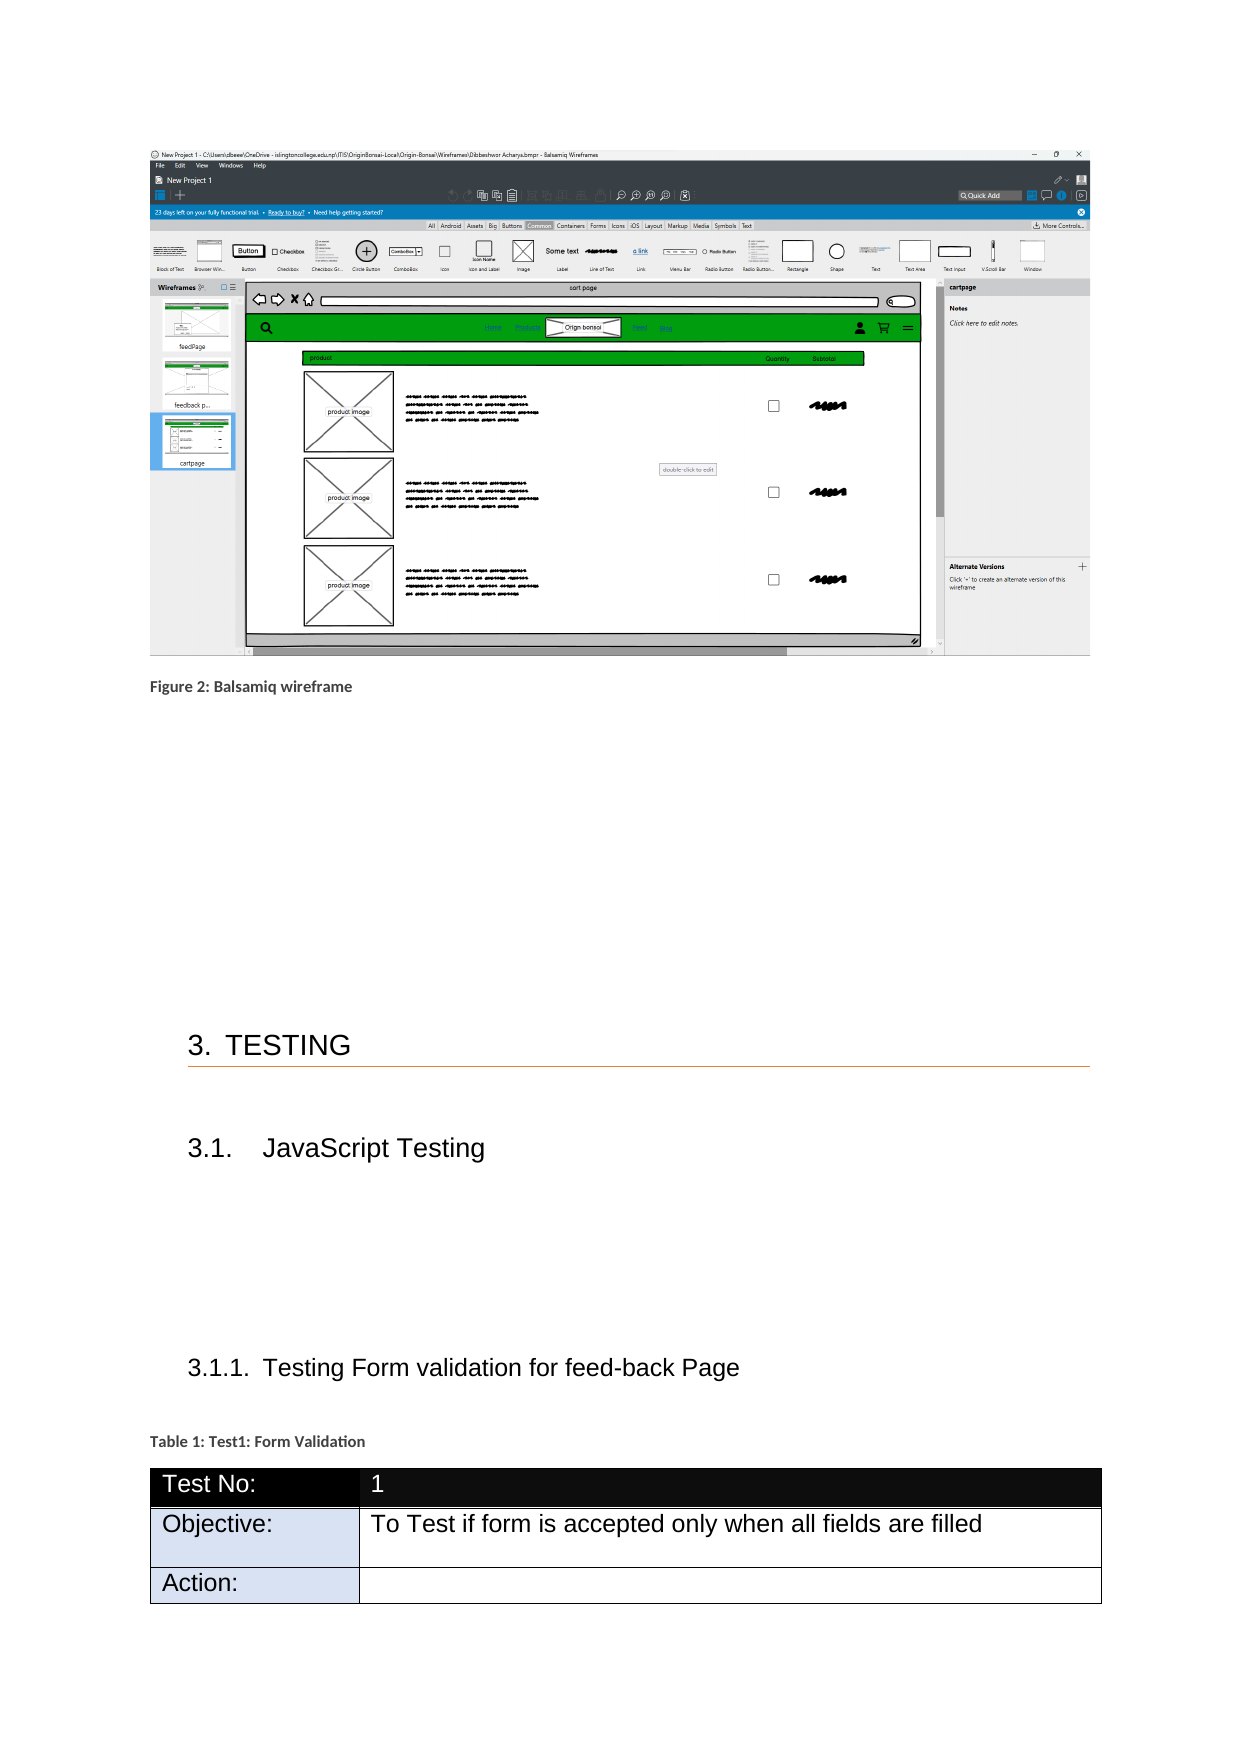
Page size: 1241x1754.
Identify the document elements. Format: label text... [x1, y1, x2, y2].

table_cell To Test if form is accepted only when all fields are filled [360, 1509, 1101, 1567]
subtitle Testing Form validation for feed-back Page [187, 1353, 1090, 1381]
table_header 1 [360, 1469, 1101, 1507]
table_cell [360, 1568, 1101, 1603]
subtitle TESTING [187, 1028, 1090, 1067]
subtitle JavaScript Testing [187, 1132, 1090, 1163]
picture [150, 150, 1091, 656]
table_cell Objective: [151, 1509, 359, 1567]
table_cell Action: [151, 1568, 359, 1603]
table_header Test No: [151, 1469, 359, 1507]
